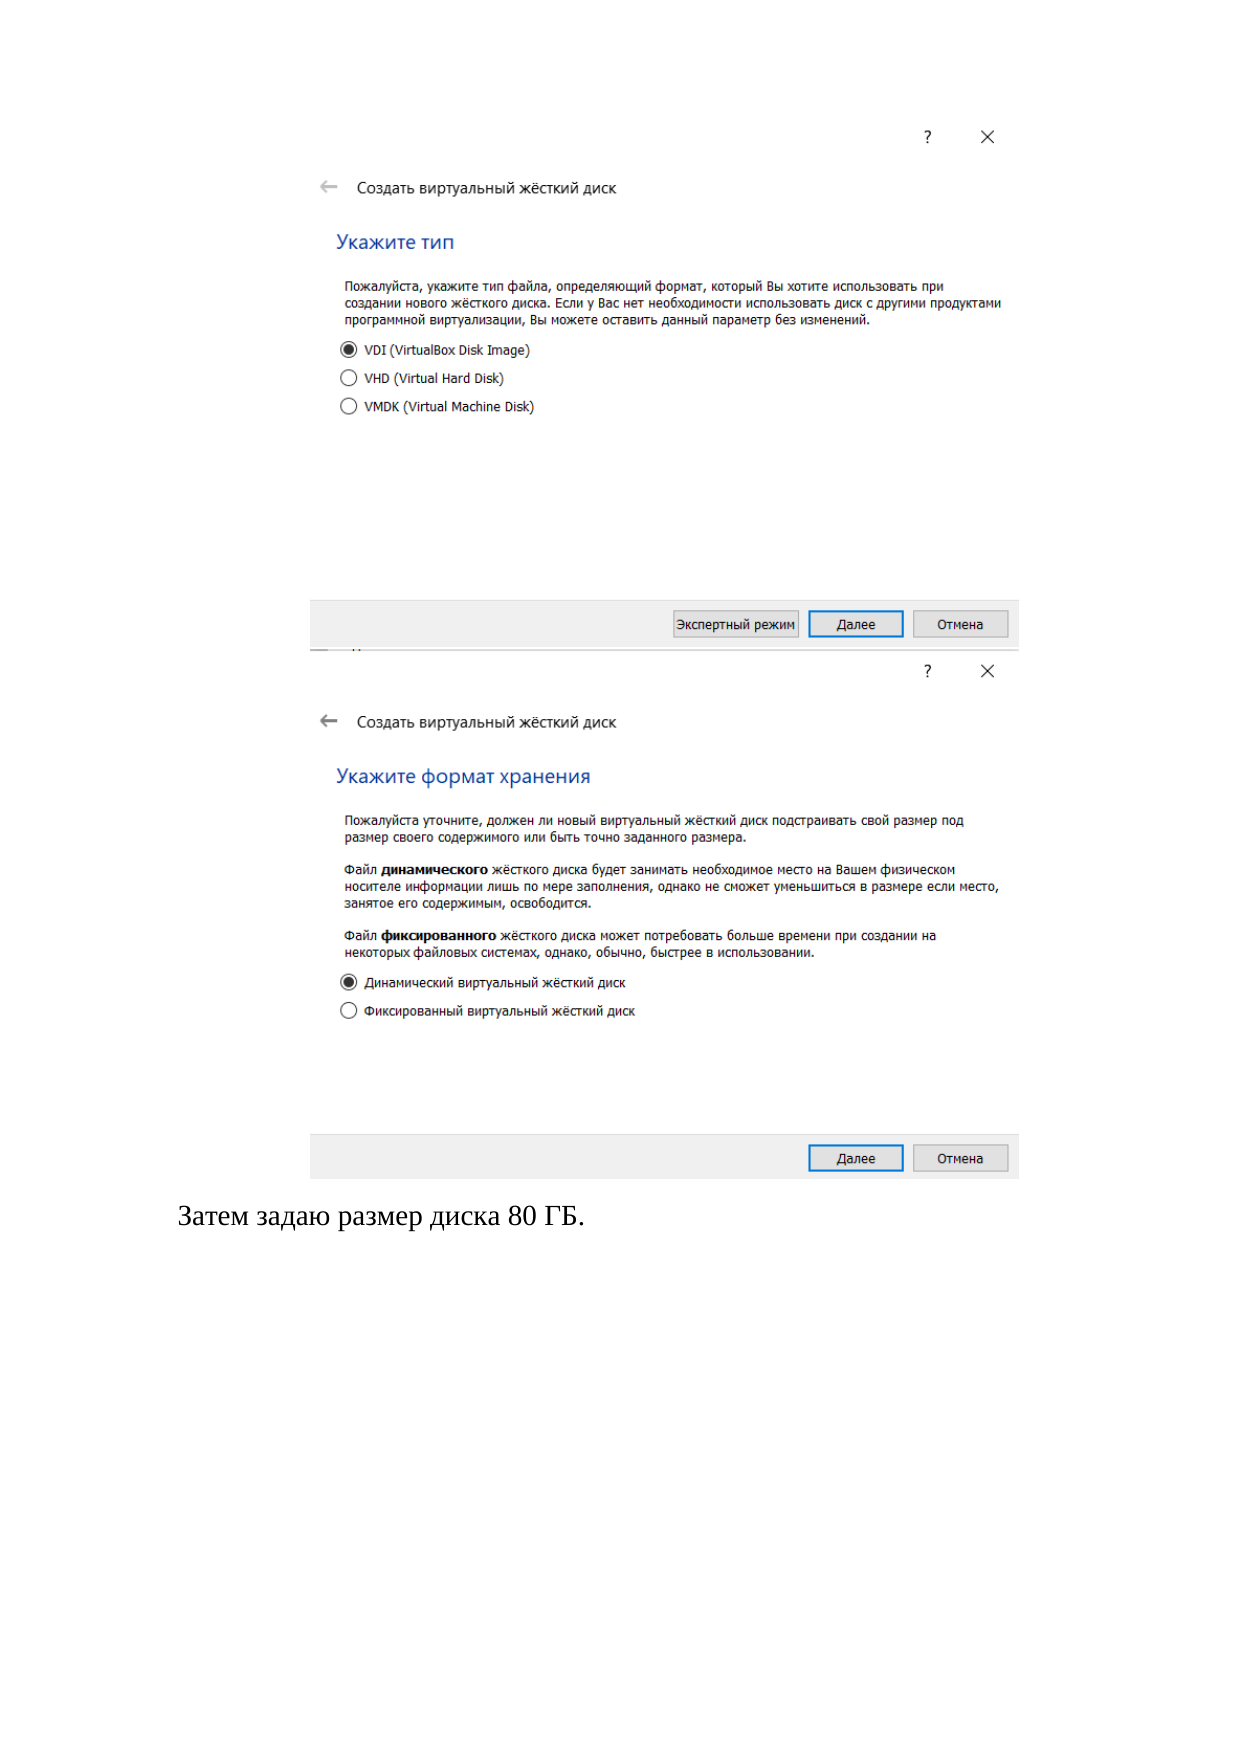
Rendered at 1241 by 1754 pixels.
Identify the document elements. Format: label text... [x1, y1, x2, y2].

picture [310, 118, 1019, 647]
picture [310, 649, 1019, 1179]
text Затем задаю размер диска 80 ГБ. [177, 1198, 1152, 1232]
